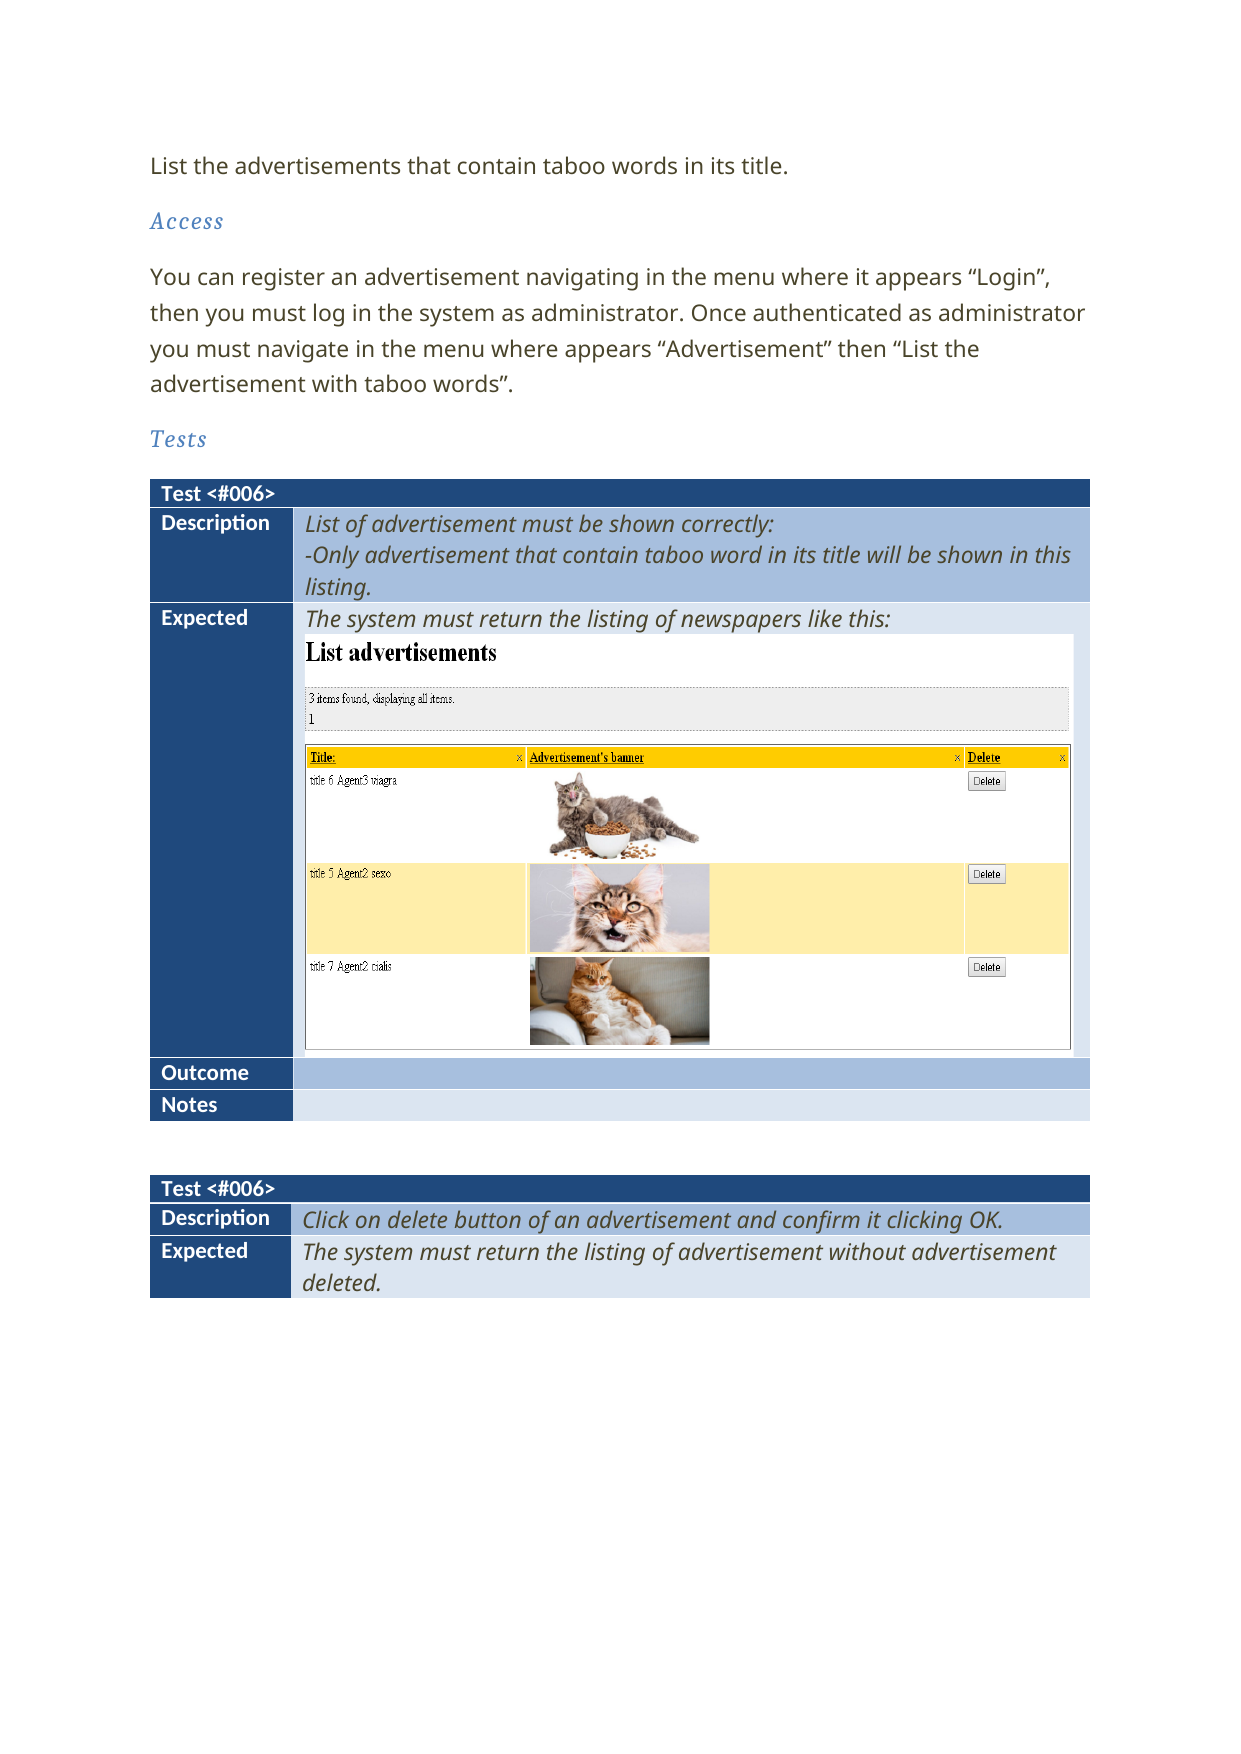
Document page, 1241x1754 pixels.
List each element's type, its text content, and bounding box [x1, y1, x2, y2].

table_cell Outcome [150, 1058, 293, 1089]
table_cell The system must return the listing of advertisement without advertisement deleted. [291, 1236, 1090, 1298]
picture [304, 634, 1074, 1057]
table_cell [294, 1058, 1090, 1089]
table_cell Description [150, 508, 293, 602]
table_cell Expected [150, 603, 293, 1057]
table_header Test <#006> [150, 1175, 1090, 1202]
subtitle Tests [150, 425, 1090, 454]
table_cell [294, 1090, 1090, 1121]
table_cell Expected [150, 1236, 291, 1298]
text List the advertisements that contain taboo words in its title. [150, 150, 1090, 181]
table_header Test <#006> [150, 479, 1090, 507]
table_cell Description [150, 1204, 291, 1235]
table_cell List of advertisement must be shown correctly: -Only advertisement that contain taboo word in its title will be shown in this listing. [294, 508, 1090, 602]
table_cell Notes [150, 1090, 293, 1121]
table_cell The system must return the listing of newspapers like this: [294, 603, 1090, 1057]
subtitle Access [150, 207, 1090, 236]
text You can register an advertisement navigating in the menu where it appears “Login”, then you must log in the system as administrator. Once authenticated as administrator you must navigate in the menu where appears “Advertisement” then “List the advertisement with taboo words”. [150, 261, 1090, 400]
table_cell Click on delete button of an advertisement and confirm it clicking OK. [291, 1204, 1090, 1235]
